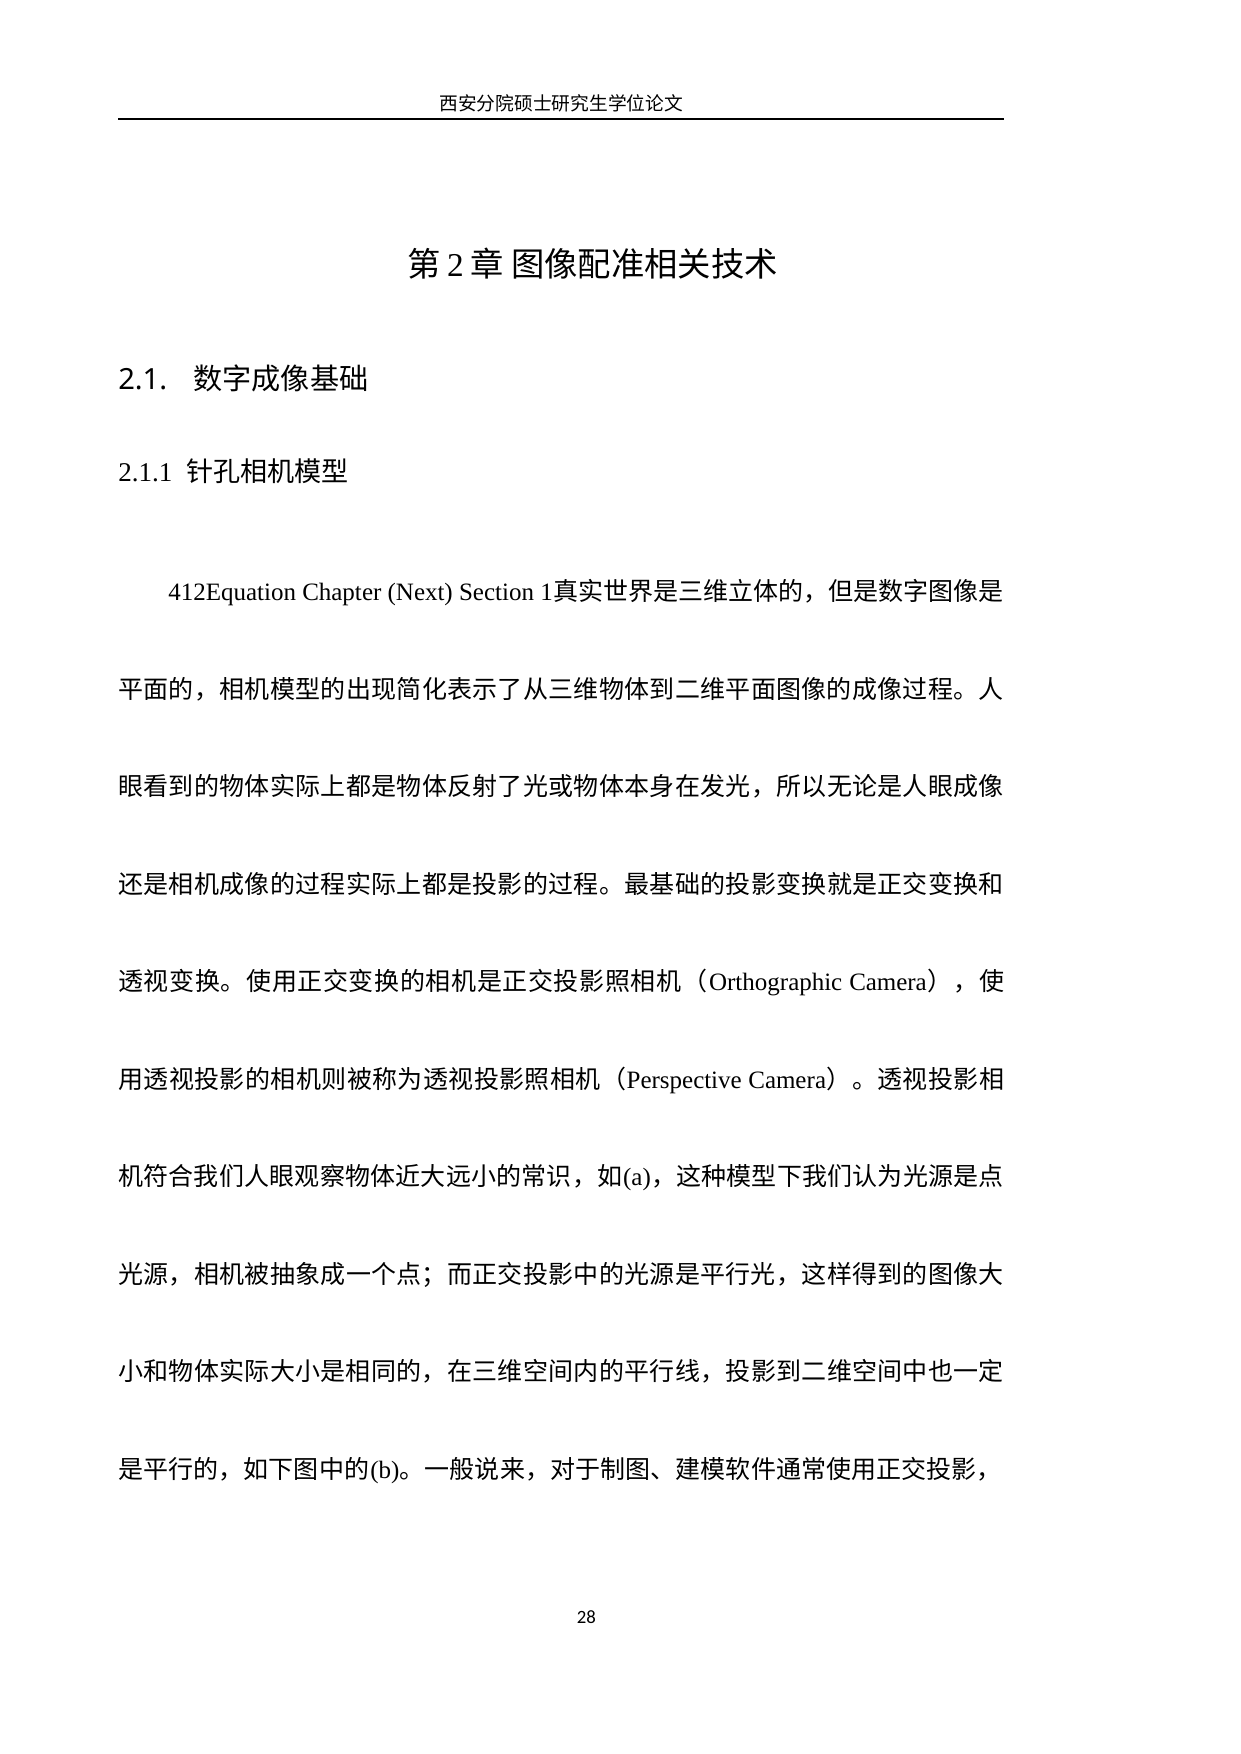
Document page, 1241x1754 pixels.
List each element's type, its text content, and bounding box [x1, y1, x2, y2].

subtitle 第2章 图像配准相关技术 [118, 230, 1004, 295]
subtitle 2.1.1 针孔相机模型 [118, 437, 1004, 502]
subtitle 数字成像基础 [118, 345, 1004, 410]
